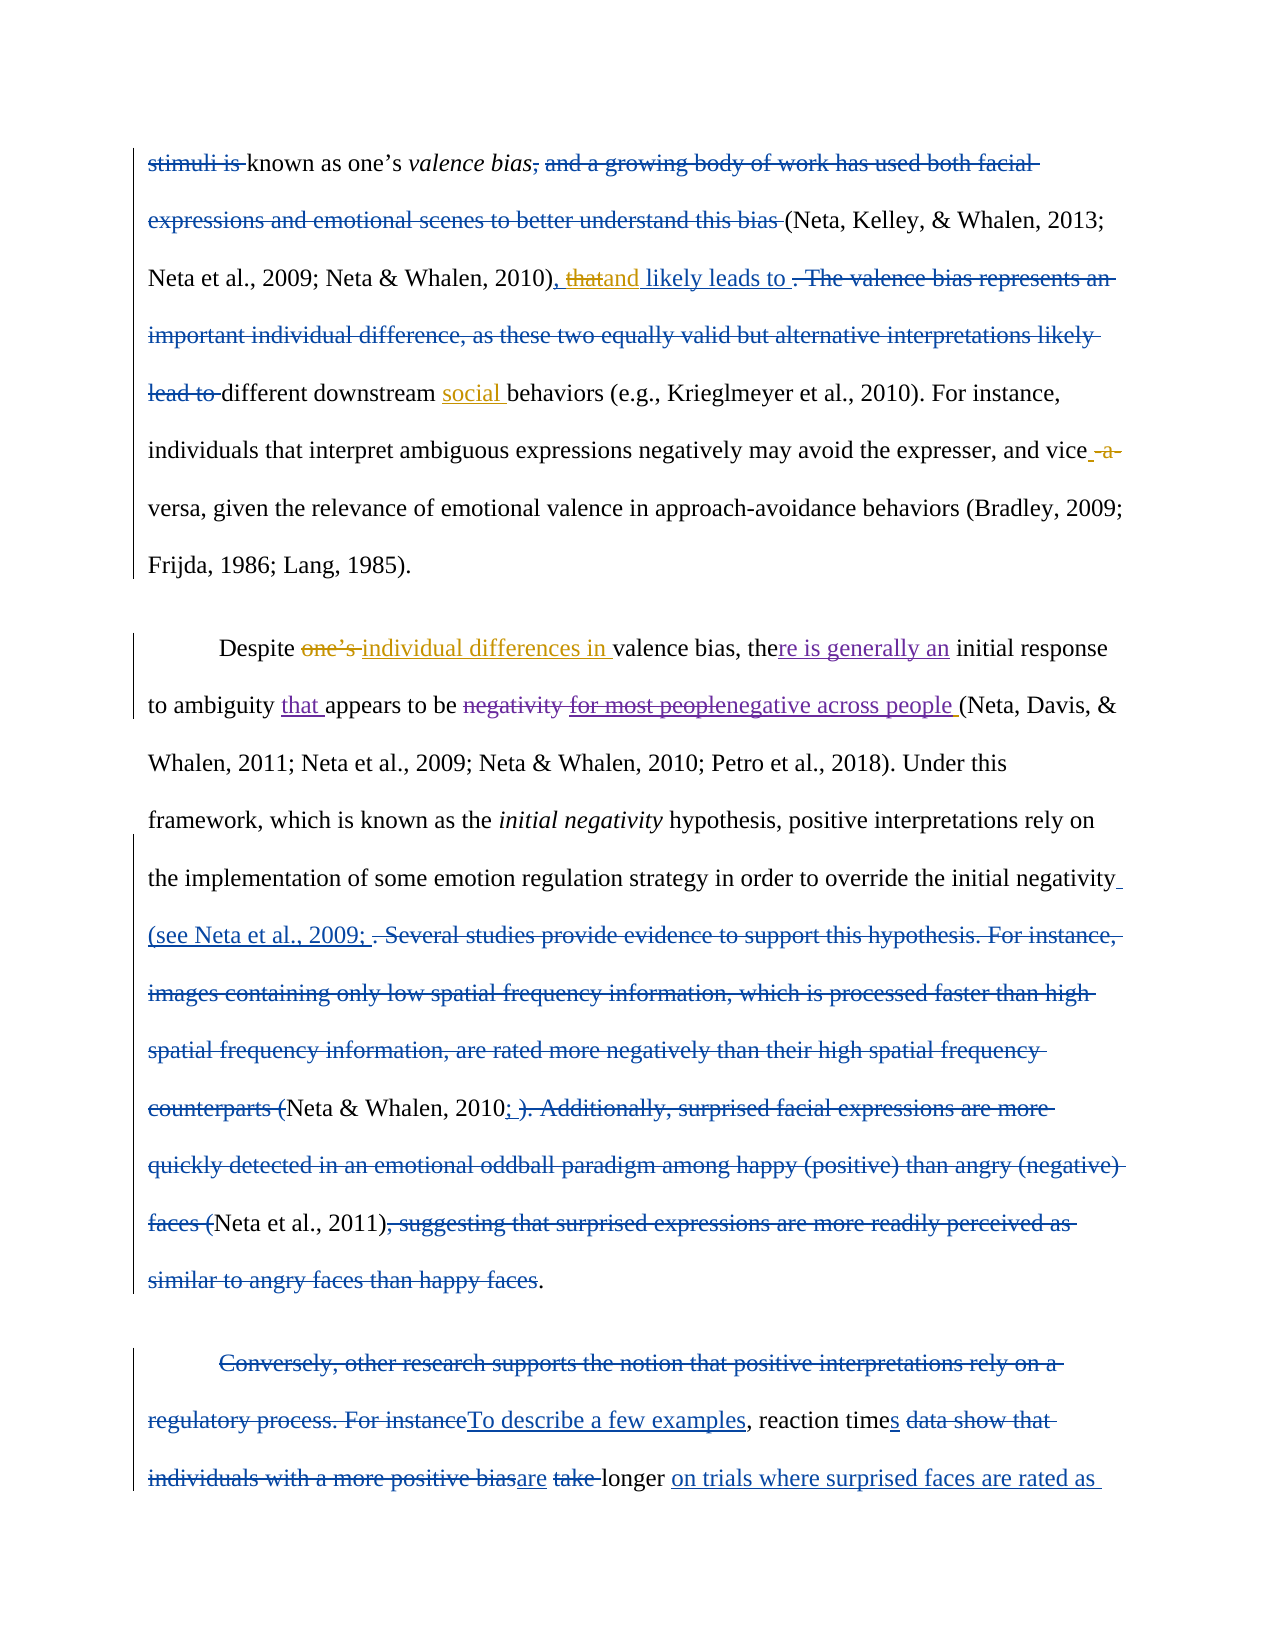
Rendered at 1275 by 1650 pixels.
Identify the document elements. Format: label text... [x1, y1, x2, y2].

text Despite valence bias, the initial response to ambiguity appears to be (Neta, Davis, & Whalen, 2011; Neta et al., 2009; Neta & Whalen, 2010; Petro et al., 2018). Under this framework, which is known as the initial negativity hypothesis, positive interpretations rely on the implementation of some emotion regulation strategy in order to override the initial negativityNeta & Whalen, 2010Neta et al., 2011). [148, 633, 1127, 1294]
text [148, 1348, 1127, 1491]
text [148, 148, 1127, 579]
